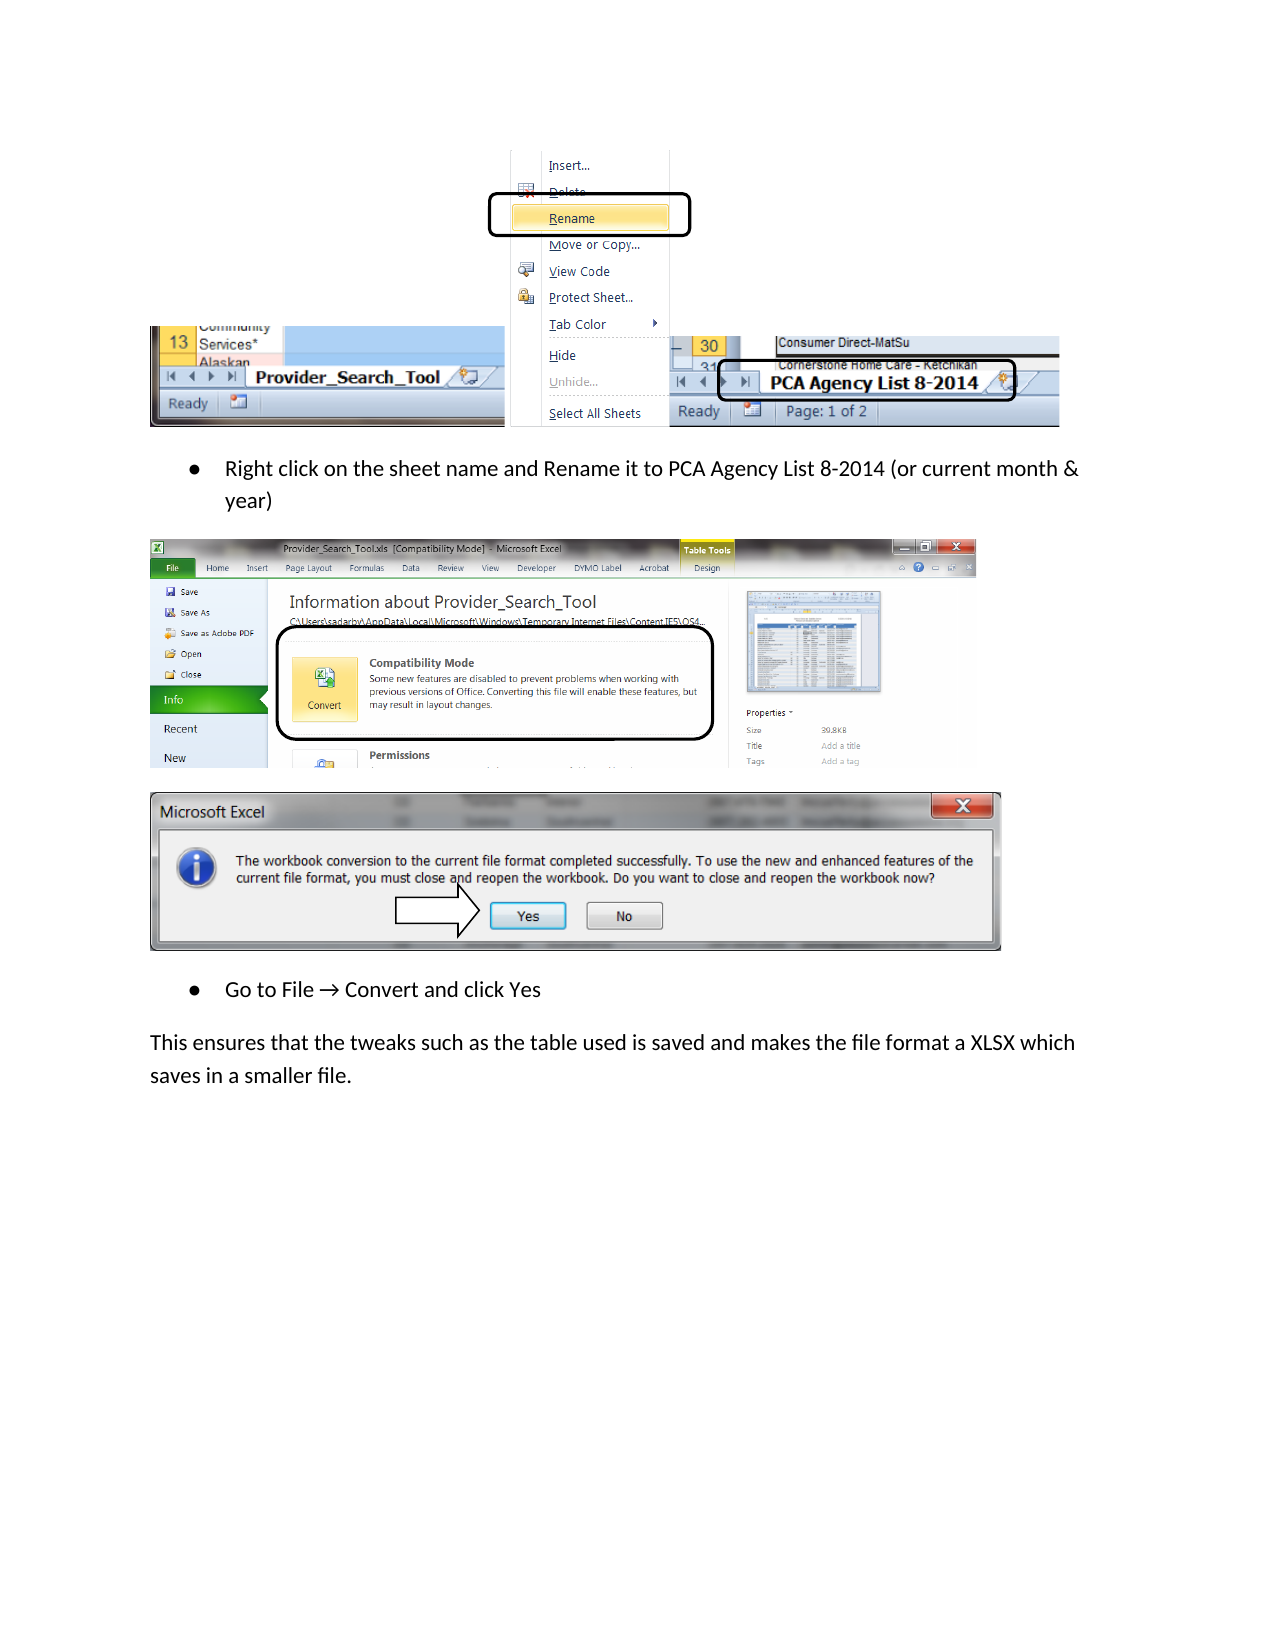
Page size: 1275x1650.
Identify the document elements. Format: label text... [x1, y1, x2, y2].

picture [150, 539, 977, 768]
text This ensures that the tweaks such as the table used is saved and makes the file format a XLSX which saves in a smaller file. [150, 1028, 1125, 1089]
picture [150, 326, 505, 427]
picture [150, 792, 1002, 951]
picture [510, 196, 670, 233]
picture [510, 238, 1060, 427]
picture [510, 150, 670, 192]
list Go to File → Convert and click Yes [187, 976, 1125, 1003]
list Right click on the sheet name and Rename it to PCA Agency List 8-2014 (or current month & year) [187, 454, 1125, 514]
